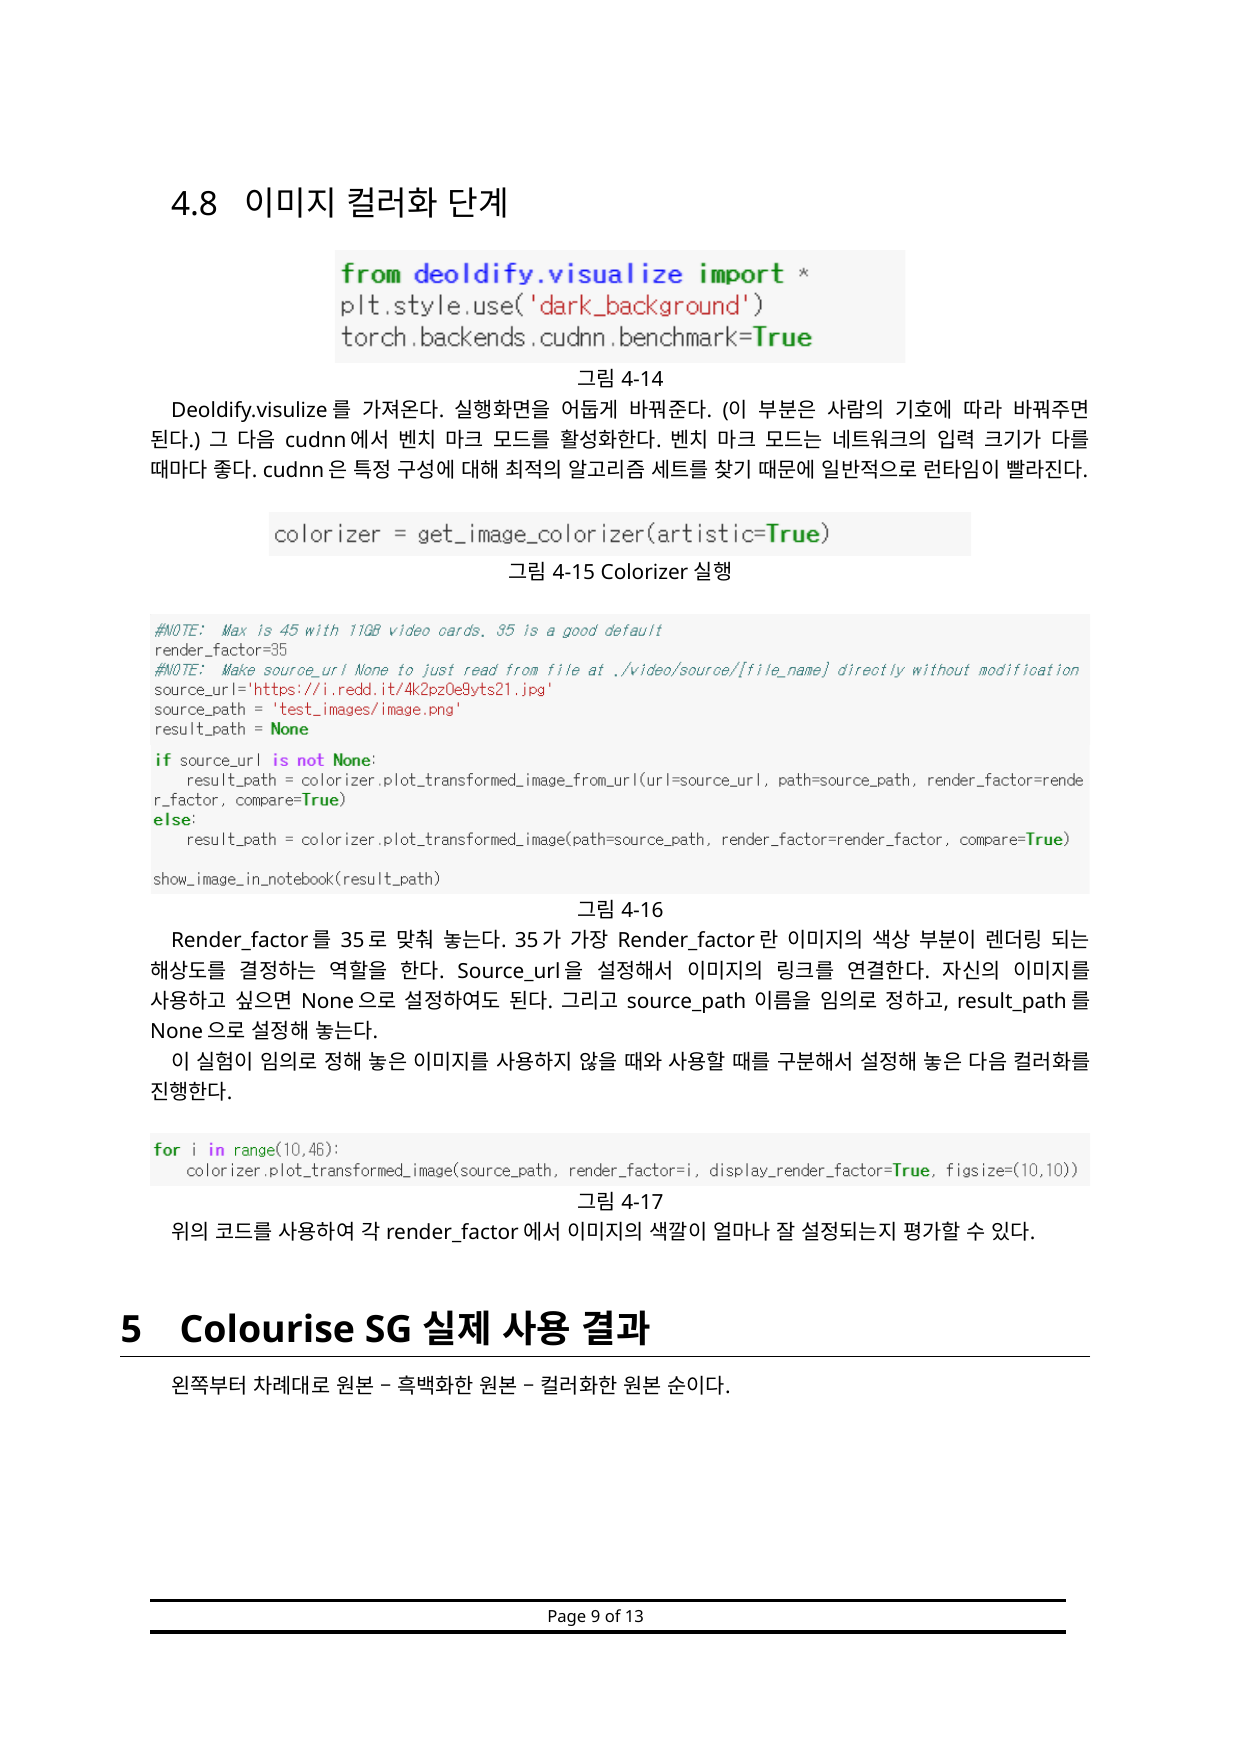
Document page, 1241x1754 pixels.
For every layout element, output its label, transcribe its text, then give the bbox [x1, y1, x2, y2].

picture [268, 512, 972, 556]
picture [150, 614, 1091, 894]
picture [150, 1133, 1091, 1186]
text 위의 코드를 사용하여 각 render_factor에서 이미지의 색깔이 얼마나 잘 설정되는지 평가할 수 있다. [150, 1216, 1090, 1246]
text 왼쪽부터 차례대로 원본 – 흑백화한 원본 – 컬러화한 원본 순이다. [150, 1369, 1090, 1399]
subtitle 이미지 컬러화 단계 [171, 177, 1069, 226]
picture [334, 250, 906, 363]
text Render_factor를 35로 맞춰 놓는다. 35가 가장 Render_factor란 이미지의 색상 부분이 렌더링 되는 해상도를 결정하는 역할을 한다. Source_url을 설정해서 이미지의 링크를 연결한다. 자신의 이미지를 사용하고 싶으면 None으로 설정하여도 된다. 그리고 source_path 이름을 임의로 정하고, result_path를 None으로 설정해 놓는다. [150, 924, 1090, 1045]
text Deoldify.visulize를 가져온다. 실행화면을 어둡게 바꿔준다. (이 부분은 사람의 기호에 따라 바꿔주면 된다.) 그 다음 cudnn에서 벤치 마크 모드를 활성화한다. 벤치 마크 모드는 네트워크의 입력 크기가 다를 때마다 좋다. cudnn은 특정 구성에 대해 최적의 알고리즘 세트를 찾기 때문에 일반적으로 런타임이 빨라진다. [150, 393, 1090, 484]
text 이 실험이 임의로 정해 놓은 이미지를 사용하지 않을 때와 사용할 때를 구분해서 설정해 놓은 다음 컬러화를 진행한다. [150, 1045, 1090, 1105]
subtitle Colourise SG 실제 사용 결과 [120, 1299, 1090, 1356]
